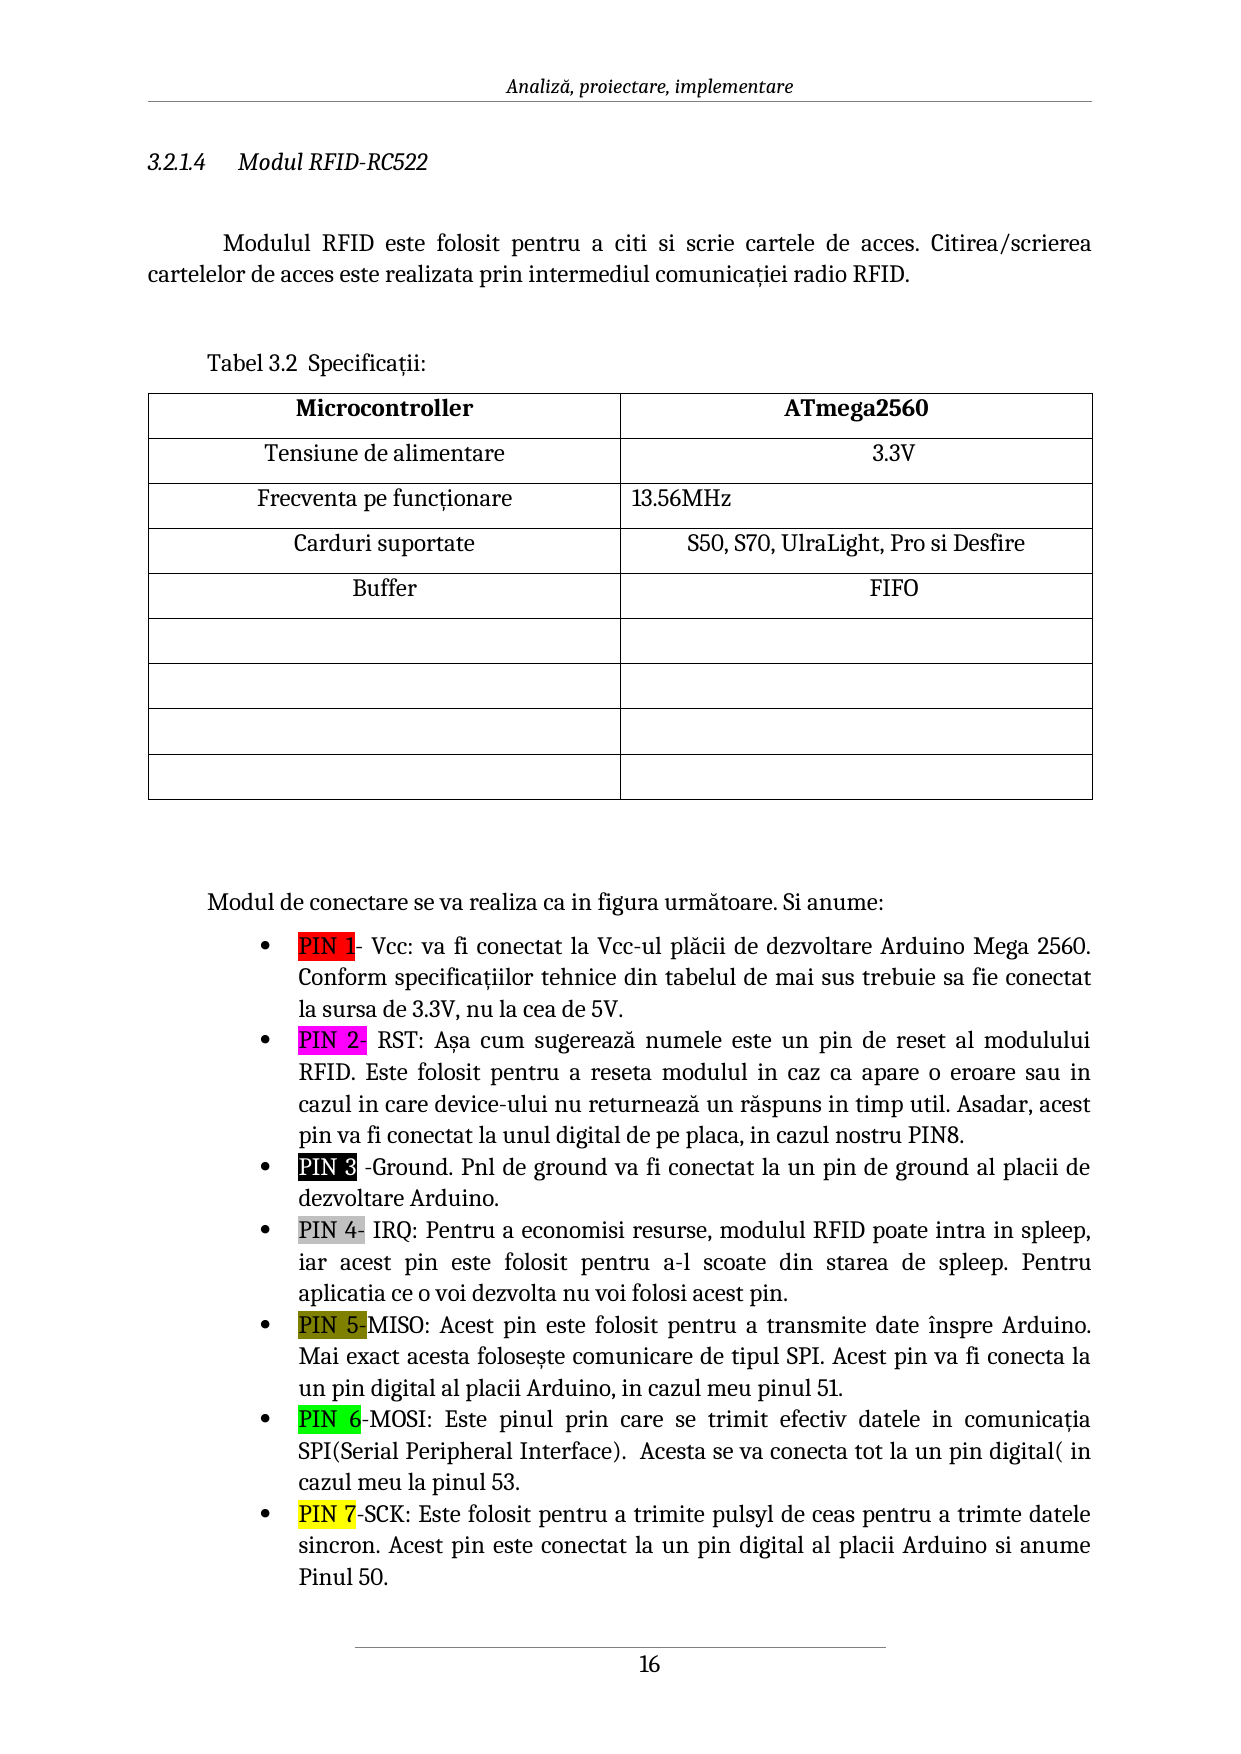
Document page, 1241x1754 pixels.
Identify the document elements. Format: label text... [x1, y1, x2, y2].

table_cell Buffer [149, 574, 620, 618]
table_cell [621, 709, 1092, 753]
table_header Microcontroller [149, 394, 620, 438]
table_cell [149, 709, 620, 753]
table_cell Tensiune de alimentare [149, 439, 620, 483]
table_cell [621, 664, 1092, 708]
list PIN 6-MOSI: Este pinul prin care se trimit efectiv datele in comunicația SPI(Serial Peripheral Interface). Acesta se va conecta tot la un pin digital( in cazul meu la pinul 53. [261, 1405, 1092, 1497]
list PIN 4- IRQ: Pentru a economisi resurse, modulul RFID poate intra in spleep, iar acest pin este folosit pentru a-l scoate din starea de spleep. Pentru aplicatia ce o voi dezvolta nu voi folosi acest pin. [261, 1216, 1092, 1308]
table_cell S50, S70, UlraLight, Pro si Desfire [621, 529, 1092, 573]
subtitle Modul RFID-RC522 [148, 148, 1092, 176]
table_header ATmega2560 [621, 394, 1092, 438]
list PIN 3 -Ground. Pnl de ground va fi conectat la un pin de ground al placii de dezvoltare Arduino. [261, 1153, 1092, 1213]
table_cell [621, 619, 1092, 663]
list PIN 1- Vcc: va fi conectat la Vcc-ul plăcii de dezvoltare Arduino Mega 2560. Conform specificațiilor tehnice din tabelul de mai sus trebuie sa fie conectat la sursa de 3.3V, nu la cea de 5V. [261, 932, 1092, 1024]
list PIN 7-SCK: Este folosit pentru a trimite pulsyl de ceas pentru a trimte datele sincron. Acest pin este conectat la un pin digital al placii Arduino si anume Pinul 50. [261, 1500, 1092, 1592]
list PIN 5-MISO: Acest pin este folosit pentru a transmite date înspre Arduino. Mai exact acesta folosește comunicare de tipul SPI. Acest pin va fi conecta la un pin digital al placii Arduino, in cazul meu pinul 51. [261, 1311, 1092, 1402]
table_cell [149, 619, 620, 663]
text Modul de conectare se va realiza ca in figura următoare. Si anume: [148, 888, 1092, 916]
table_cell [149, 755, 620, 798]
text Modulul RFID este folosit pentru a citi si scrie cartele de acces. Citirea/scrierea cartelelor de acces este realizata prin intermediul comunicației radio RFID. [148, 229, 1092, 289]
text Tabel 3.2 Specificații: [148, 348, 1092, 377]
table_cell 13.56MHz [621, 484, 1092, 528]
table_cell [621, 755, 1092, 798]
table_cell [149, 664, 620, 708]
list PIN 2- RST: Așa cum sugerează numele este un pin de reset al modulului RFID. Este folosit pentru a reseta modulul in caz ca apare o eroare sau in cazul in care device-ului nu returnează un răspuns in timp util. Asadar, acest pin va fi conectat la unul digital de pe placa, in cazul nostru PIN8. [261, 1026, 1092, 1150]
table_cell FIFO [621, 574, 1092, 618]
table_cell 3.3V [621, 439, 1092, 483]
table_cell Frecventa pe funcționare [149, 484, 620, 528]
table_cell Carduri suportate [149, 529, 620, 573]
